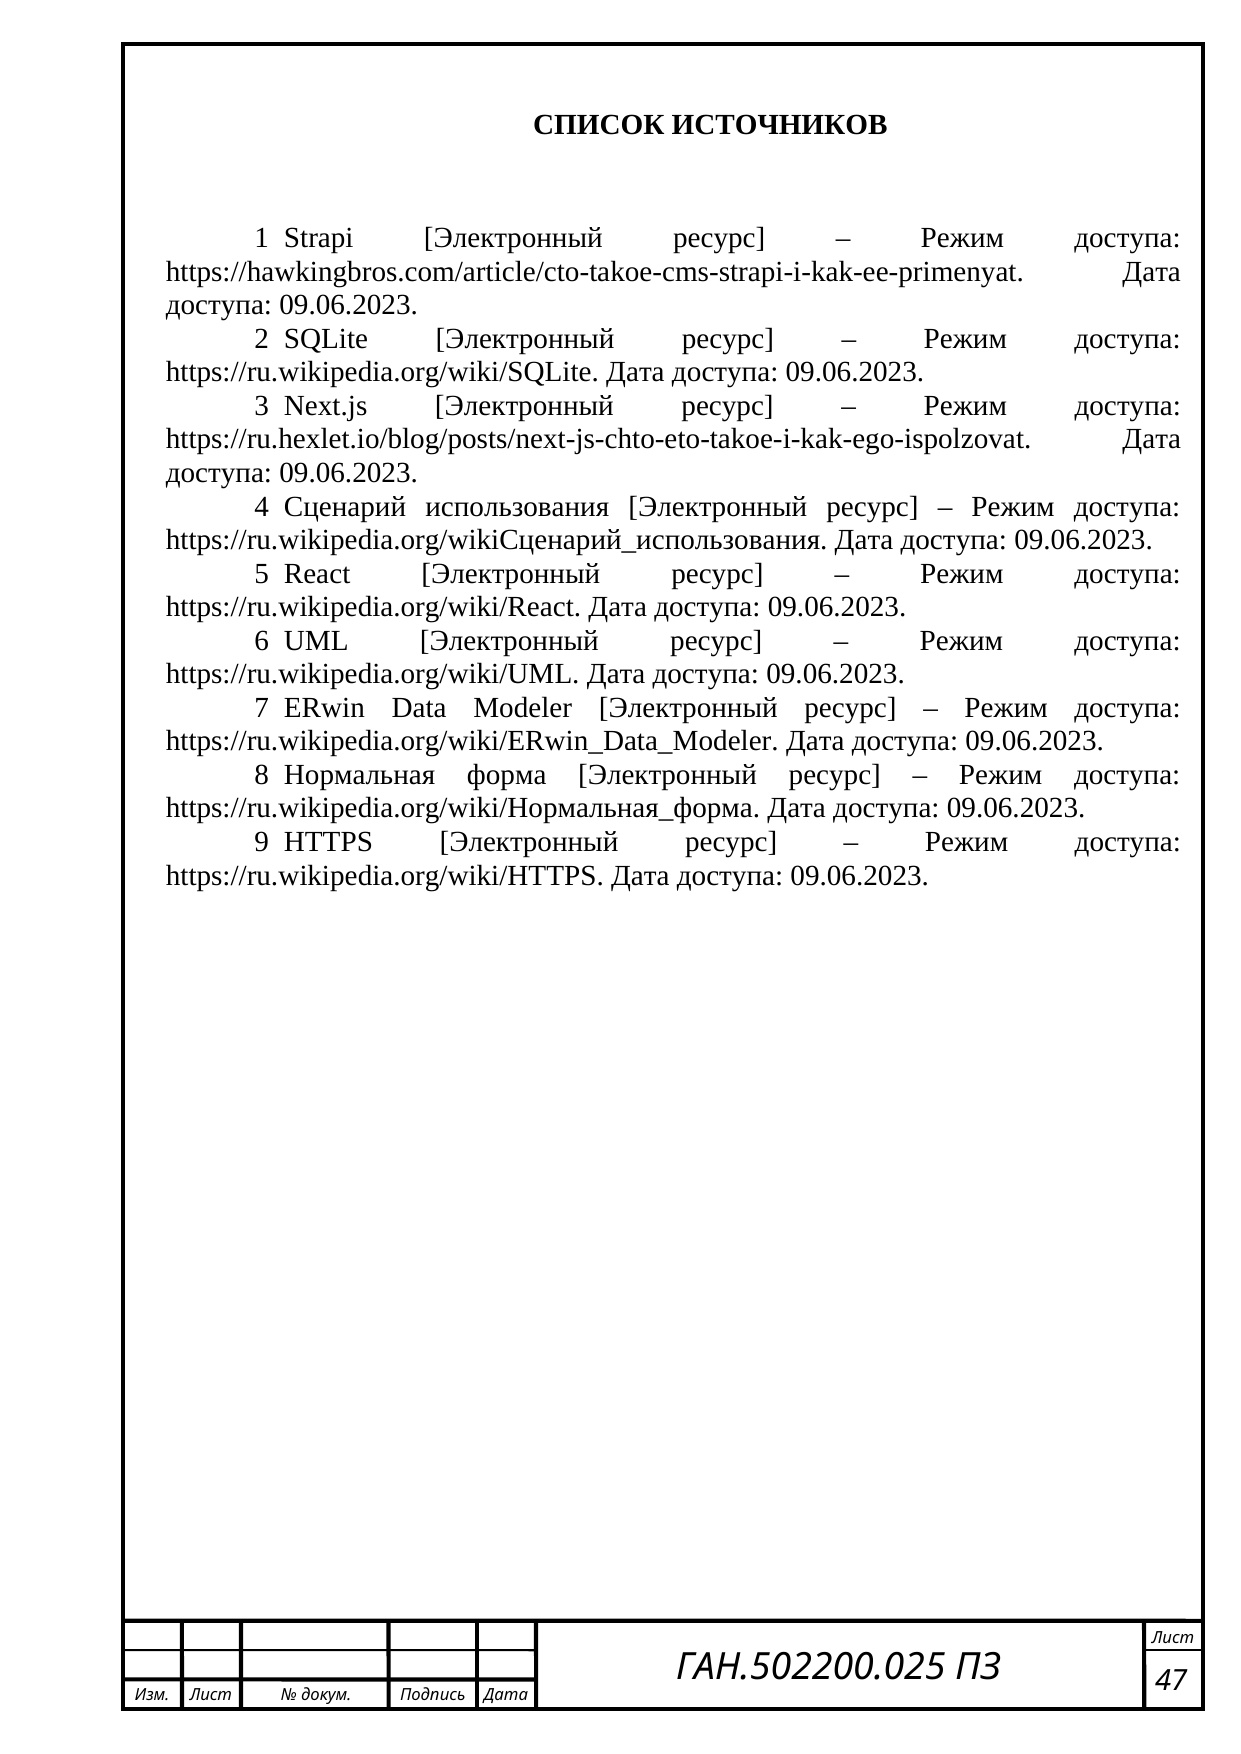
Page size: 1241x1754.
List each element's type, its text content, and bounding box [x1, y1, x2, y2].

list Нормальная форма [Электронный ресурс] – Режим доступа: https://ru.wikipedia.org/wiki/Нормальная_форма. Дата доступа: 09.06.2023. [166, 757, 1181, 824]
list ERwin Data Modeler [Электронный ресурс] – Режим доступа: https://ru.wikipedia.org/wiki/ERwin_Data_Modeler. Дата доступа: 09.06.2023. [166, 690, 1181, 757]
text Список источников [165, 107, 1181, 141]
list HTTPS [Электронный ресурс] – Режим доступа: https://ru.wikipedia.org/wiki/HTTPS. Дата доступа: 09.06.2023. [166, 824, 1181, 891]
list Strapi [Электронный ресурс] – Режим доступа: https://hawkingbros.com/article/cto-takoe-cms-strapi-i-kak-ee-primenyat. Дата доступа: 09.06.2023. [166, 220, 1181, 321]
list Сценарий использования [Электронный ресурс] – Режим доступа: https://ru.wikipedia.org/wikiСценарий_использования. Дата доступа: 09.06.2023. [166, 489, 1181, 556]
list UML [Электронный ресурс] – Режим доступа: https://ru.wikipedia.org/wiki/UML. Дата доступа: 09.06.2023. [166, 623, 1181, 690]
list SQLite [Электронный ресурс] – Режим доступа: https://ru.wikipedia.org/wiki/SQLite. Дата доступа: 09.06.2023. [166, 321, 1181, 388]
list React [Электронный ресурс] – Режим доступа: https://ru.wikipedia.org/wiki/React. Дата доступа: 09.06.2023. [166, 556, 1181, 623]
list Next.js [Электронный ресурс] – Режим доступа: https://ru.hexlet.io/blog/posts/next-js-chto-eto-takoe-i-kak-ego-ispolzovat. Дата доступа: 09.06.2023. [166, 388, 1181, 489]
